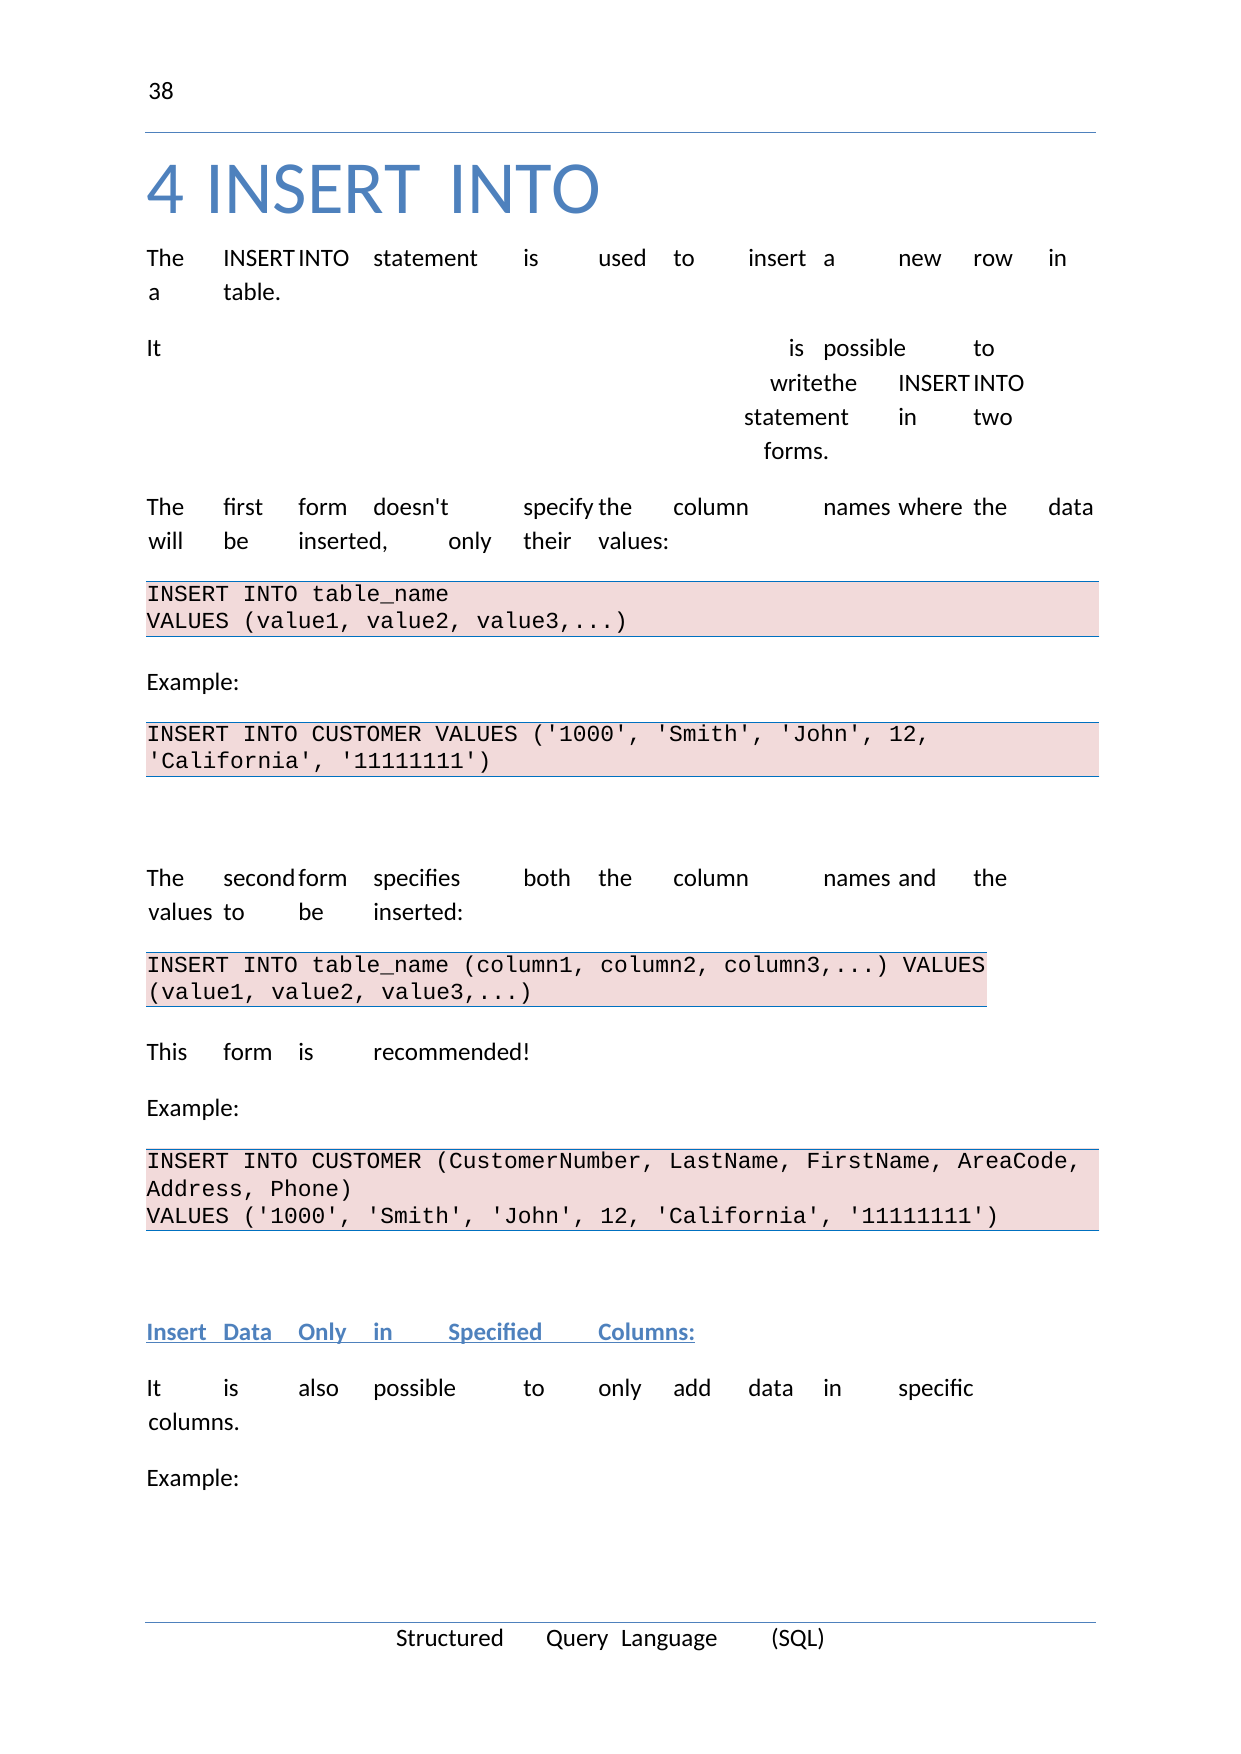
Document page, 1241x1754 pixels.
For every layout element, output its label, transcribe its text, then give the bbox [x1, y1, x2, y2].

text Example: [146, 1092, 1098, 1123]
text The INSERT INTO statement is used to insert a new row in a table. [146, 242, 1098, 307]
text The first form doesn't specify the column names where the data will be inserted, only their values: [146, 491, 1098, 556]
text Example: [146, 1462, 1098, 1492]
text The second form specifies both the column names and the values to be inserted: [146, 862, 1098, 927]
subtitle 4 INSERT INTO [146, 141, 1099, 232]
text Insert Data Only in Specified Columns: [146, 1316, 1099, 1346]
text INSERT INTO CUSTOMER (CustomerNumber, LastName, FirstName, AreaCode, [146, 1150, 1099, 1175]
text INSERT INTO table_name [146, 582, 1099, 608]
text This form is recommended! [146, 1036, 1098, 1067]
text It is possible to write the INSERT INTO statement in two forms. [146, 332, 1099, 466]
text INSERT INTO CUSTOMER VALUES ('1000', 'Smith', 'John', 12, 'California', '11111111') [146, 723, 1099, 776]
text VALUES ('1000', 'Smith', 'John', 12, 'California', '11111111') [146, 1203, 1099, 1230]
text Example: [146, 666, 1098, 696]
text VALUES (value1, value2, value3,...) [146, 609, 1099, 636]
text INSERT INTO table_name (column1, column2, column3,...) VALUES (value1, value2, value3,...) [146, 953, 987, 1006]
text It is also possible to only add data in specific columns. [146, 1372, 1098, 1436]
text Address, Phone) [146, 1176, 1099, 1203]
